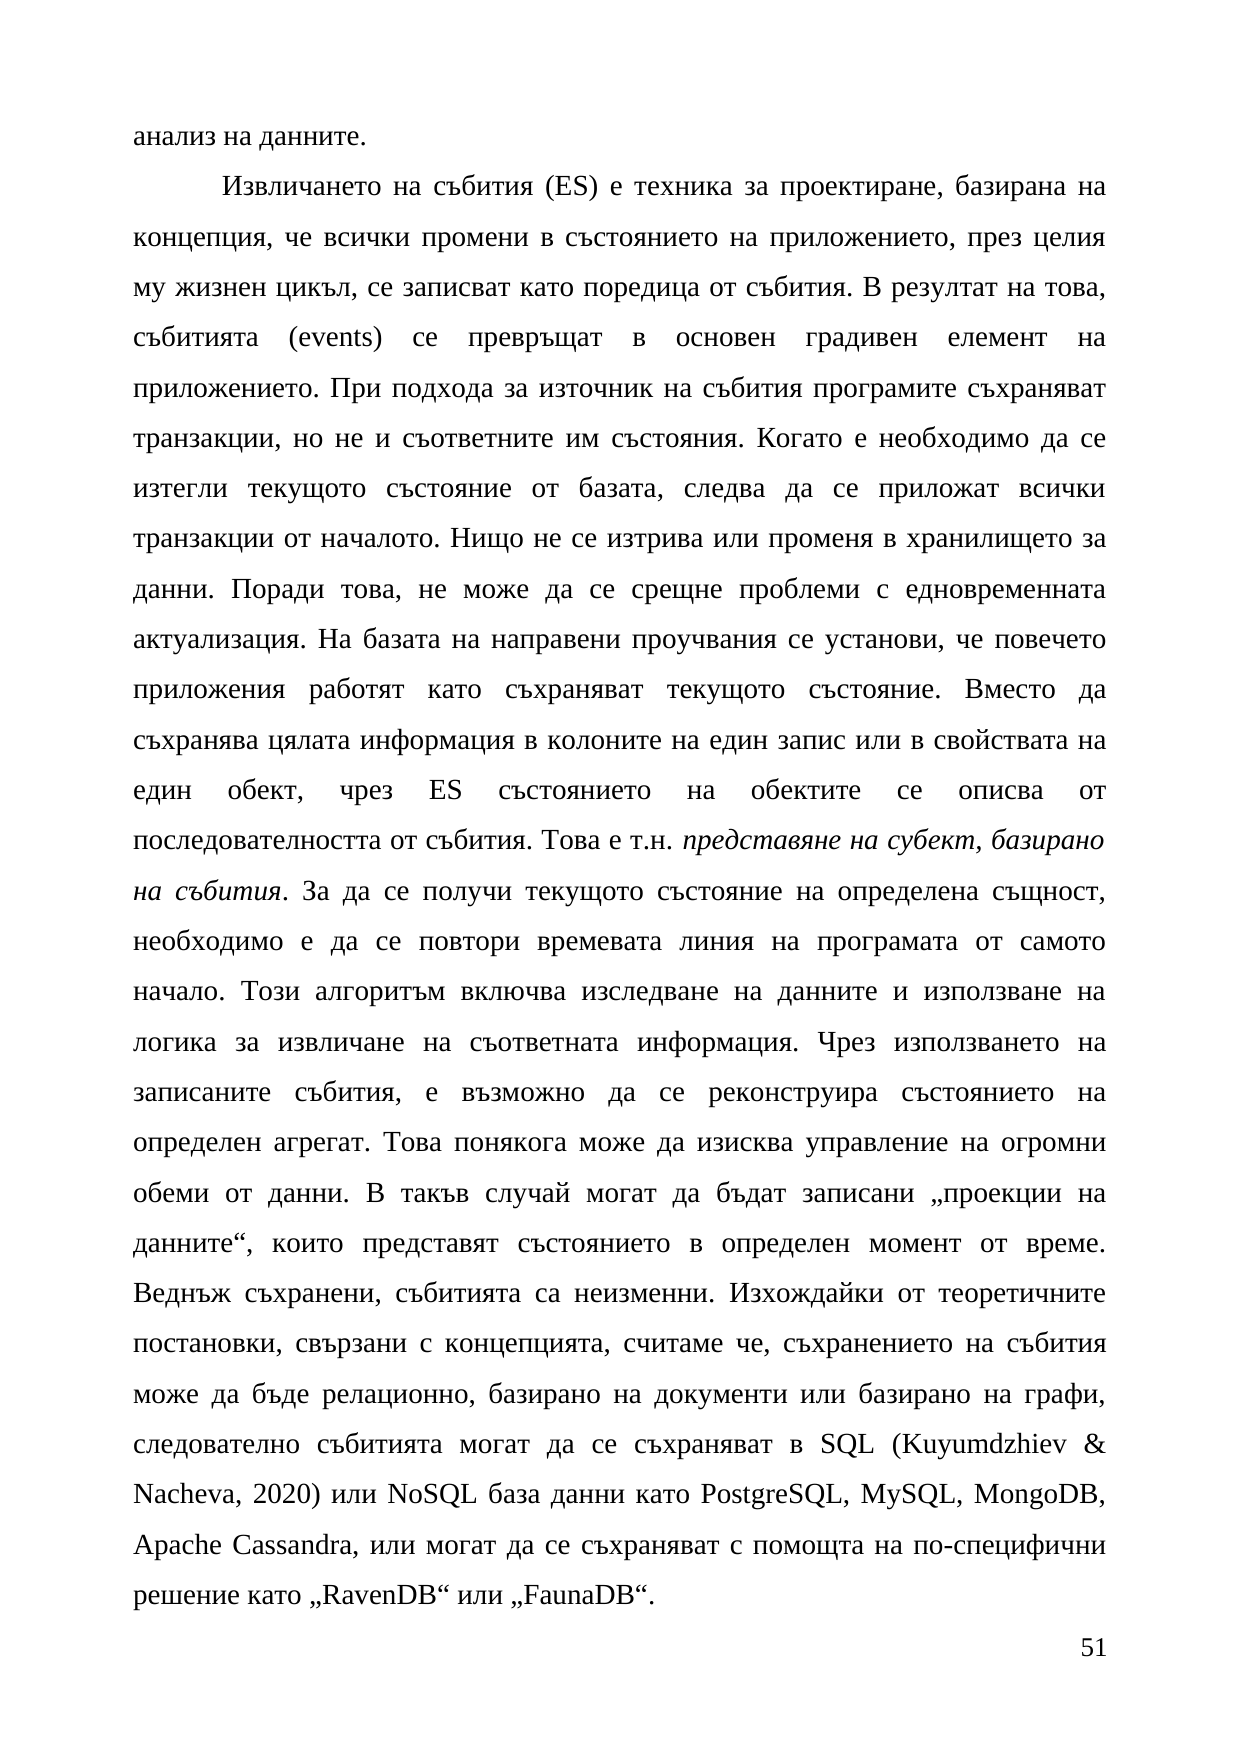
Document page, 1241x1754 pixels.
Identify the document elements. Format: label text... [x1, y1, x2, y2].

text Извличането на събития (ES) е техника за проектиране, базирана на концепция, че всички промени в състоянието на приложението, през целия му жизнен цикъл, се записват като поредица от събития. В резултат на това, събитията (events) се превръщат в основен градивен елемент на приложението. При подхода за източник на събития програмите съхраняват транзакции, но не и съответните им състояния. Когато е необходимо да се изтегли текущото състояние от базата, следва да се приложат всички транзакции от началото. Нищо не се изтрива или променя в хранилището за данни. Поради това, не може да се срещне проблеми с едновременната актуализация. На базата на направени проучвания се установи, че повечето приложения работят като съхраняват текущото състояние. Вместо да съхранява цялата информация в колоните на един запис или в свойствата на един обект, чрез ES състоянието на обектите се описва от последователността от събития. Това е т.н. представяне на субект, базирано на събития. За да се получи текущото състояние на определенa същност, необходимо е да се повтори времевата линия на програмата от самото начало. Този алгоритъм включва изследване на данните и използване на логика за извличане на съответната информация. Чрез използването на записаните събития, е възможно да се реконструира състоянието на определен агрегат. Това понякога може да изисква управление на огромни обеми от данни. В такъв случай могат да бъдат записани „проекции на данните“, които представят състоянието в определен момент от време. Веднъж съхранени, събитията са неизменни. Изхождайки от теоретичните постановки, свързани с концепцията, считаме че, съхранението на събития може да бъде релационно, базирано на документи или базирано на графи, следователно събитията могат да се съхраняват в SQL (Kuyumdzhiev & Nacheva, 2020) или NoSQL база данни като PostgreSQL, MySQL, MongoDB, Apache Cassandra, или могат да се съхраняват с помощта на по-специфични решение като „RavenDB“ или „FaunaDB“. [133, 168, 1107, 1611]
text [133, 118, 1107, 152]
